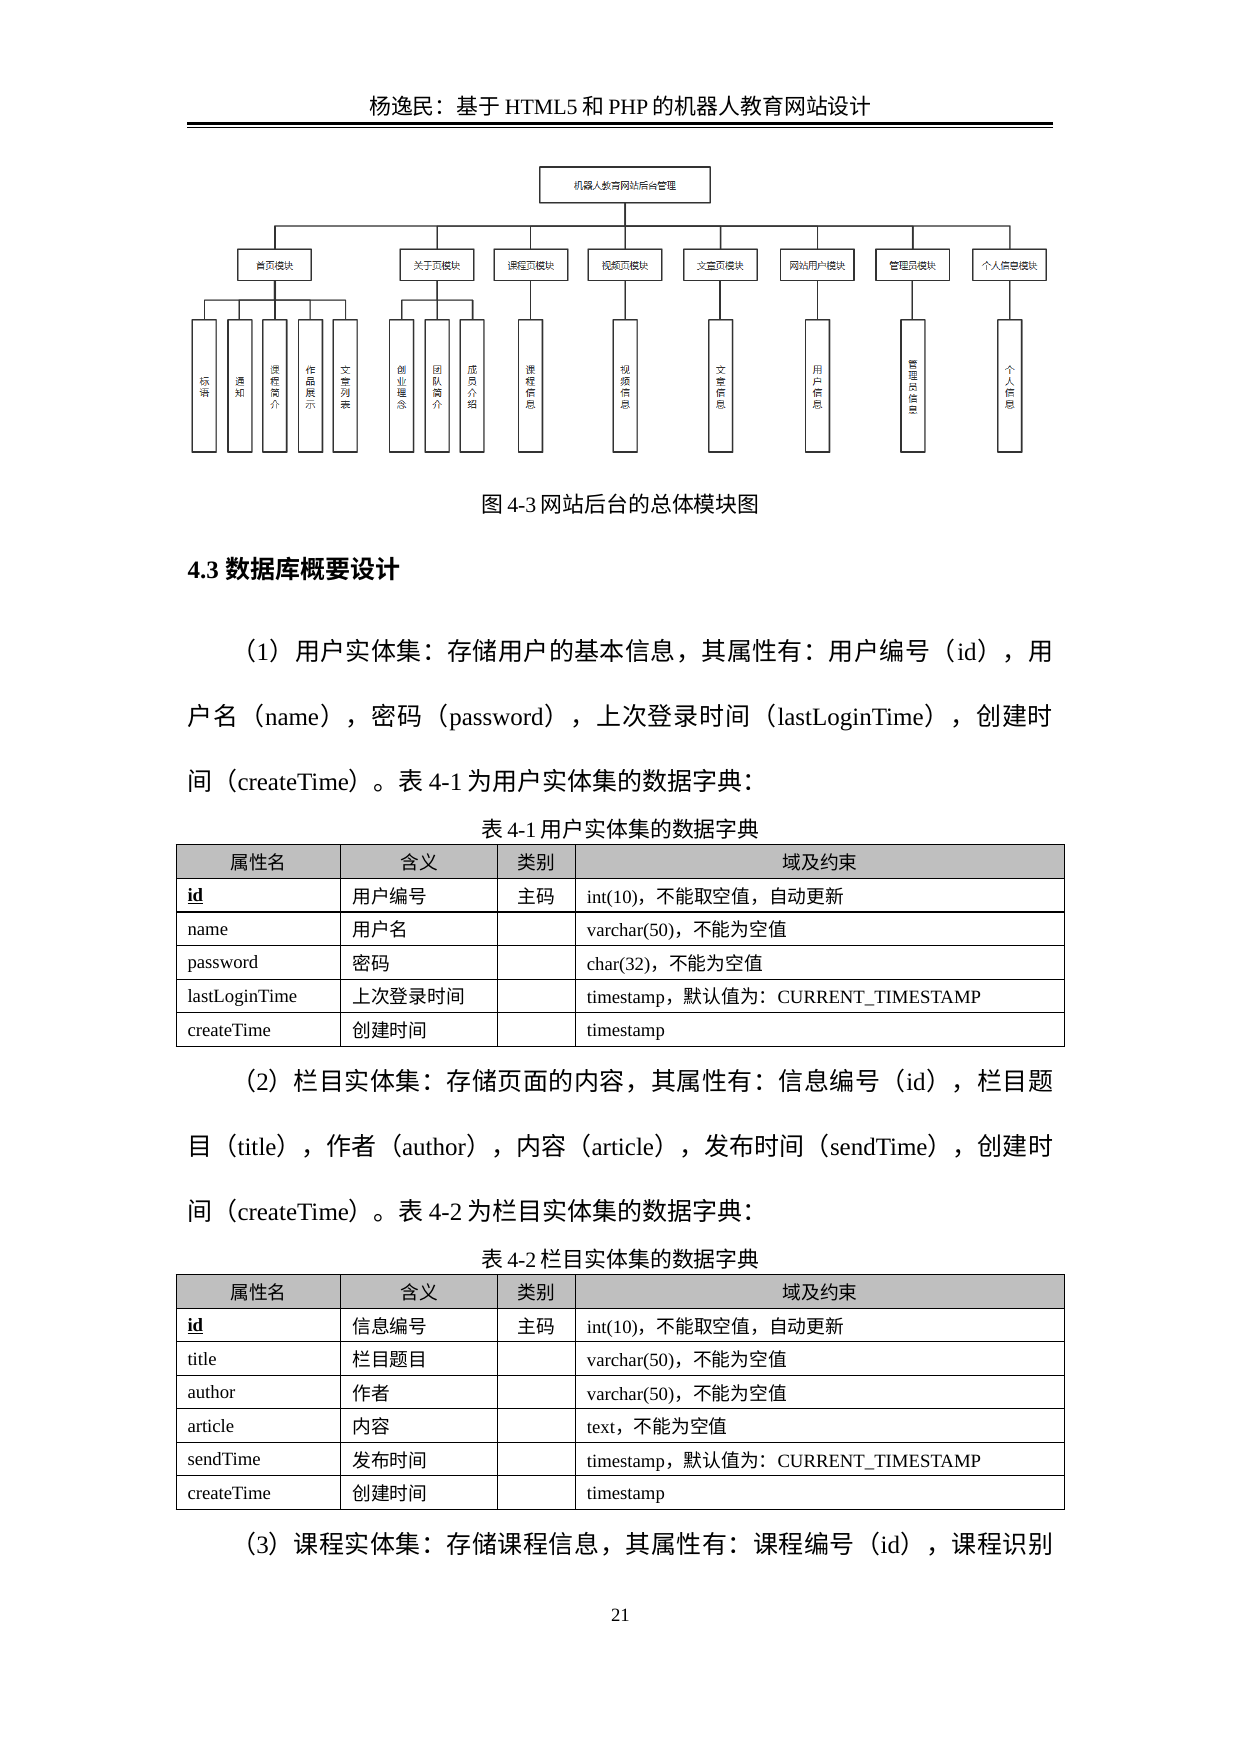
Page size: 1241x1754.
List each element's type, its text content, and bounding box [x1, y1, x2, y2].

table_cell createTime [177, 1476, 340, 1509]
table_cell 创建时间 [341, 1476, 497, 1509]
table_cell 发布时间 [341, 1443, 497, 1475]
list 栏目实体集：存储页面的内容，其属性有：信息编号（id），栏目题目（title），作者（author），内容（article），发布时间（sendTime），创建时间（createTime）。表4-2为栏目实体集的数据字典： [187, 1047, 1053, 1242]
table_header 属性名 [177, 845, 340, 878]
table_cell timestamp [576, 1013, 1064, 1046]
table_cell id [177, 879, 340, 911]
table_header 属性名 [177, 1275, 340, 1308]
table_cell lastLoginTime [177, 980, 340, 1012]
picture [187, 161, 1053, 456]
table_cell [498, 1342, 575, 1375]
text 表4-1用户实体集的数据字典 [187, 812, 1053, 844]
table_cell 内容 [341, 1409, 497, 1442]
table_cell 栏目题目 [341, 1342, 497, 1375]
table_cell varchar(50)，不能为空值 [576, 913, 1064, 945]
table_cell [498, 1013, 575, 1046]
table_cell [498, 946, 575, 978]
table_header 类别 [498, 845, 575, 878]
table_header 域及约束 [576, 1275, 1064, 1308]
table_cell sendTime [177, 1443, 340, 1475]
table_cell 信息编号 [341, 1309, 497, 1341]
table_cell timestamp，默认值为：CURRENT_TIMESTAMP [576, 980, 1064, 1012]
table_cell timestamp [576, 1476, 1064, 1509]
table_cell author [177, 1376, 340, 1408]
table_cell text，不能为空值 [576, 1409, 1064, 1442]
table_cell 主码 [498, 1309, 575, 1341]
table_cell int(10)，不能取空值，自动更新 [576, 1309, 1064, 1341]
table_cell varchar(50)，不能为空值 [576, 1342, 1064, 1375]
text （1）用户实体集：存储用户的基本信息，其属性有：用户编号（id），用户名（name），密码（password），上次登录时间（lastLoginTime），创建时间（createTime）。表4-1为用户实体集的数据字典： [187, 617, 1053, 812]
table_cell createTime [177, 1013, 340, 1046]
table_cell 上次登录时间 [341, 980, 497, 1012]
table_cell name [177, 913, 340, 945]
table_cell 用户名 [341, 913, 497, 945]
table_cell varchar(50)，不能为空值 [576, 1376, 1064, 1408]
table_cell char(32)，不能为空值 [576, 946, 1064, 978]
text 表4-2栏目实体集的数据字典 [187, 1242, 1053, 1274]
table_cell 密码 [341, 946, 497, 978]
table_header 类别 [498, 1275, 575, 1308]
table_cell article [177, 1409, 340, 1442]
table_header 域及约束 [576, 845, 1064, 878]
table_cell [498, 980, 575, 1012]
table_header 含义 [341, 1275, 497, 1308]
table_header 含义 [341, 845, 497, 878]
table_cell 用户编号 [341, 879, 497, 911]
table_cell timestamp，默认值为：CURRENT_TIMESTAMP [576, 1443, 1064, 1475]
table_cell title [177, 1342, 340, 1375]
text 图4-3网站后台的总体模块图 [187, 487, 1053, 519]
table_cell [498, 1443, 575, 1475]
table_cell [498, 1376, 575, 1408]
table_cell 作者 [341, 1376, 497, 1408]
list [187, 1510, 1053, 1575]
table_cell [498, 1409, 575, 1442]
table_cell int(10)，不能取空值，自动更新 [576, 879, 1064, 911]
table_cell password [177, 946, 340, 978]
table_cell [498, 913, 575, 945]
table_cell 主码 [498, 879, 575, 911]
table_cell id [177, 1309, 340, 1341]
table_cell 创建时间 [341, 1013, 497, 1046]
table_cell [498, 1476, 575, 1509]
